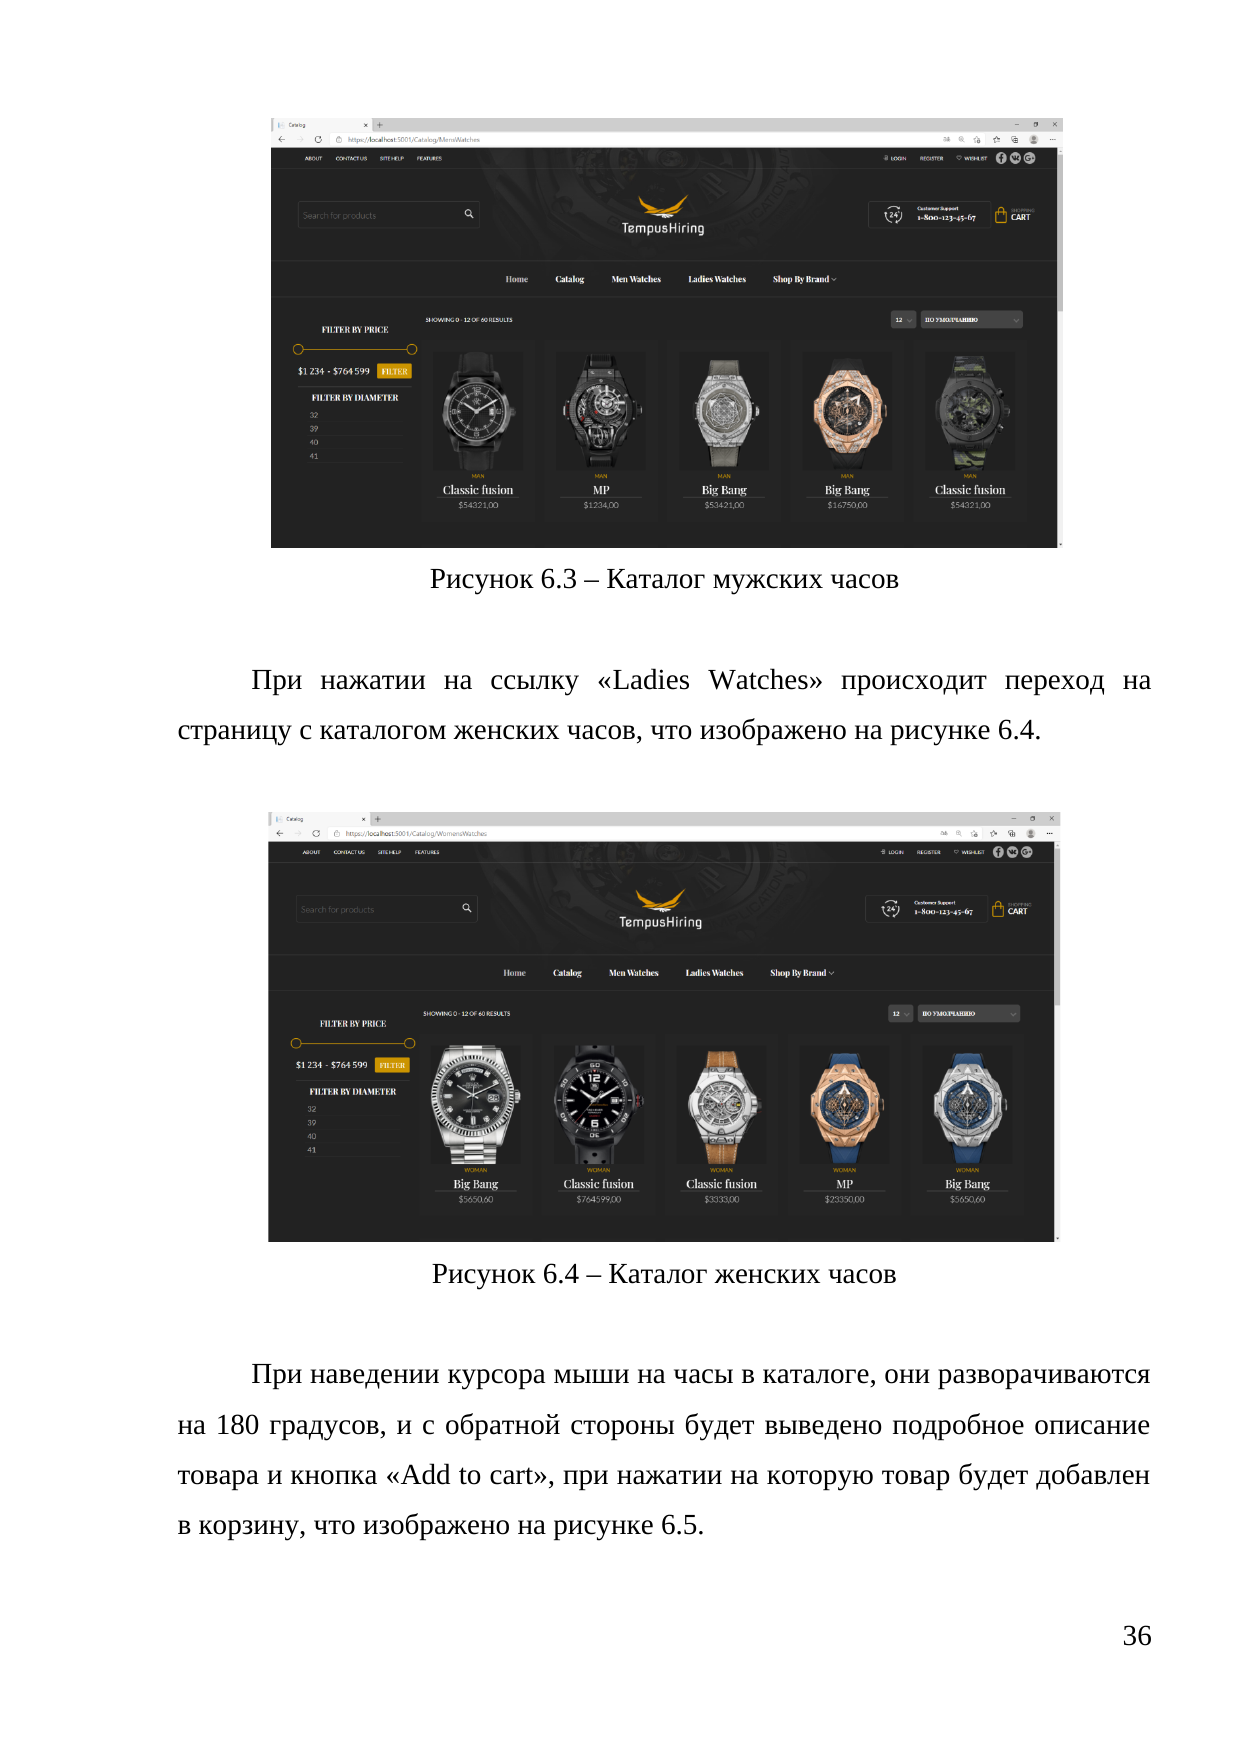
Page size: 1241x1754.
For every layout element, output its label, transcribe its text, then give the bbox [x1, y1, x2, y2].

picture [268, 812, 1061, 1242]
list Рисунок 6.3 – Каталог мужских часов [177, 561, 1152, 595]
list Рисунок 6.4 – Каталог женских часов [177, 1256, 1152, 1289]
list При наведении курсора мыши на часы в каталоге, они разворачиваются на 180 градусов, и с обратной стороны будет выведено подробное описание товара и кнопка «Add to cart», при нажатии на которую товар будет добавлен в корзину, что изображено на рисунке 6.5. [177, 1356, 1152, 1541]
list При нажатии на ссылку «Ladies Watches» происходит переход на страницу с каталогом женских часов, что изображено на рисунке 6.4. [177, 662, 1152, 746]
picture [271, 118, 1063, 548]
